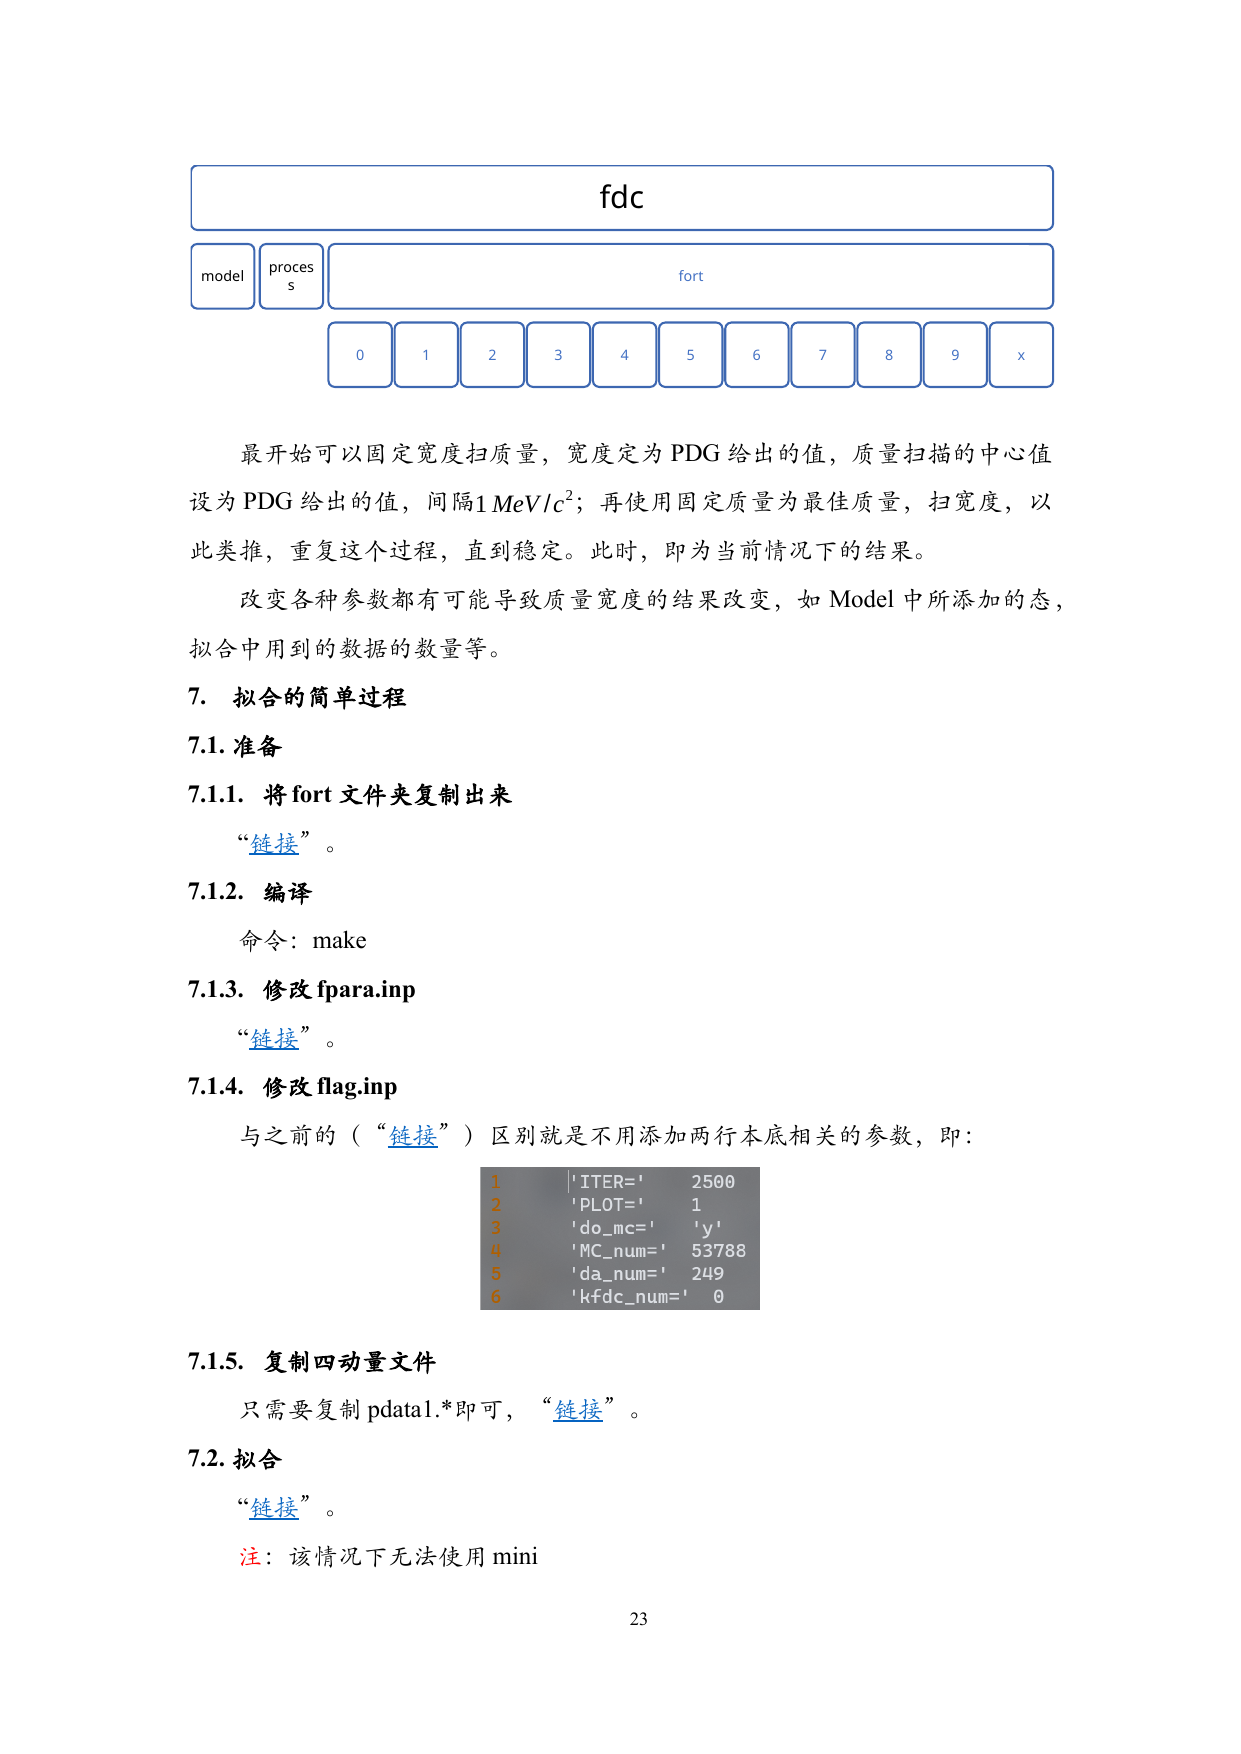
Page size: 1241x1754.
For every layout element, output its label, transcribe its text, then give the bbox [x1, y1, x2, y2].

text 改变各种参数都有可能导致质量宽度的结果改变，如Model中所添加的态，拟合中用到的数据的数量等。 [187, 583, 1053, 664]
text “链接”。 [187, 826, 1053, 859]
subtitle 将fort文件夹复制出来 [187, 778, 1053, 810]
picture [480, 1167, 760, 1310]
text 只需要复制pdata1.*即可，“链接”。 [187, 1393, 1053, 1426]
subtitle 修改flag.inp [187, 1070, 1053, 1103]
text “链接”。 [187, 1021, 1053, 1054]
subtitle 修改fpara.inp [187, 973, 1053, 1005]
text 与之前的（“链接”）区别就是不用添加两行本底相关的参数，即： [187, 1119, 1053, 1151]
subtitle 准备 [187, 729, 1053, 761]
text 最开始可以固定宽度扫质量，宽度定为PDG给出的值，质量扫描的中心值设为PDG给出的值，间隔；再使用固定质量为最佳质量，扫宽度，以此类推，重复这个过程，直到稳定。此时，即为当前情况下的结果。 [187, 436, 1053, 566]
subtitle 复制四动量文件 [187, 1344, 1053, 1377]
subtitle 编译 [187, 875, 1053, 908]
subtitle 拟合的简单过程 [187, 680, 1053, 713]
subtitle 拟合 [187, 1442, 1053, 1474]
text 命令：make [187, 924, 1053, 956]
text 注：该情况下无法使用mini [187, 1539, 1053, 1572]
text “链接”。 [187, 1491, 1053, 1523]
